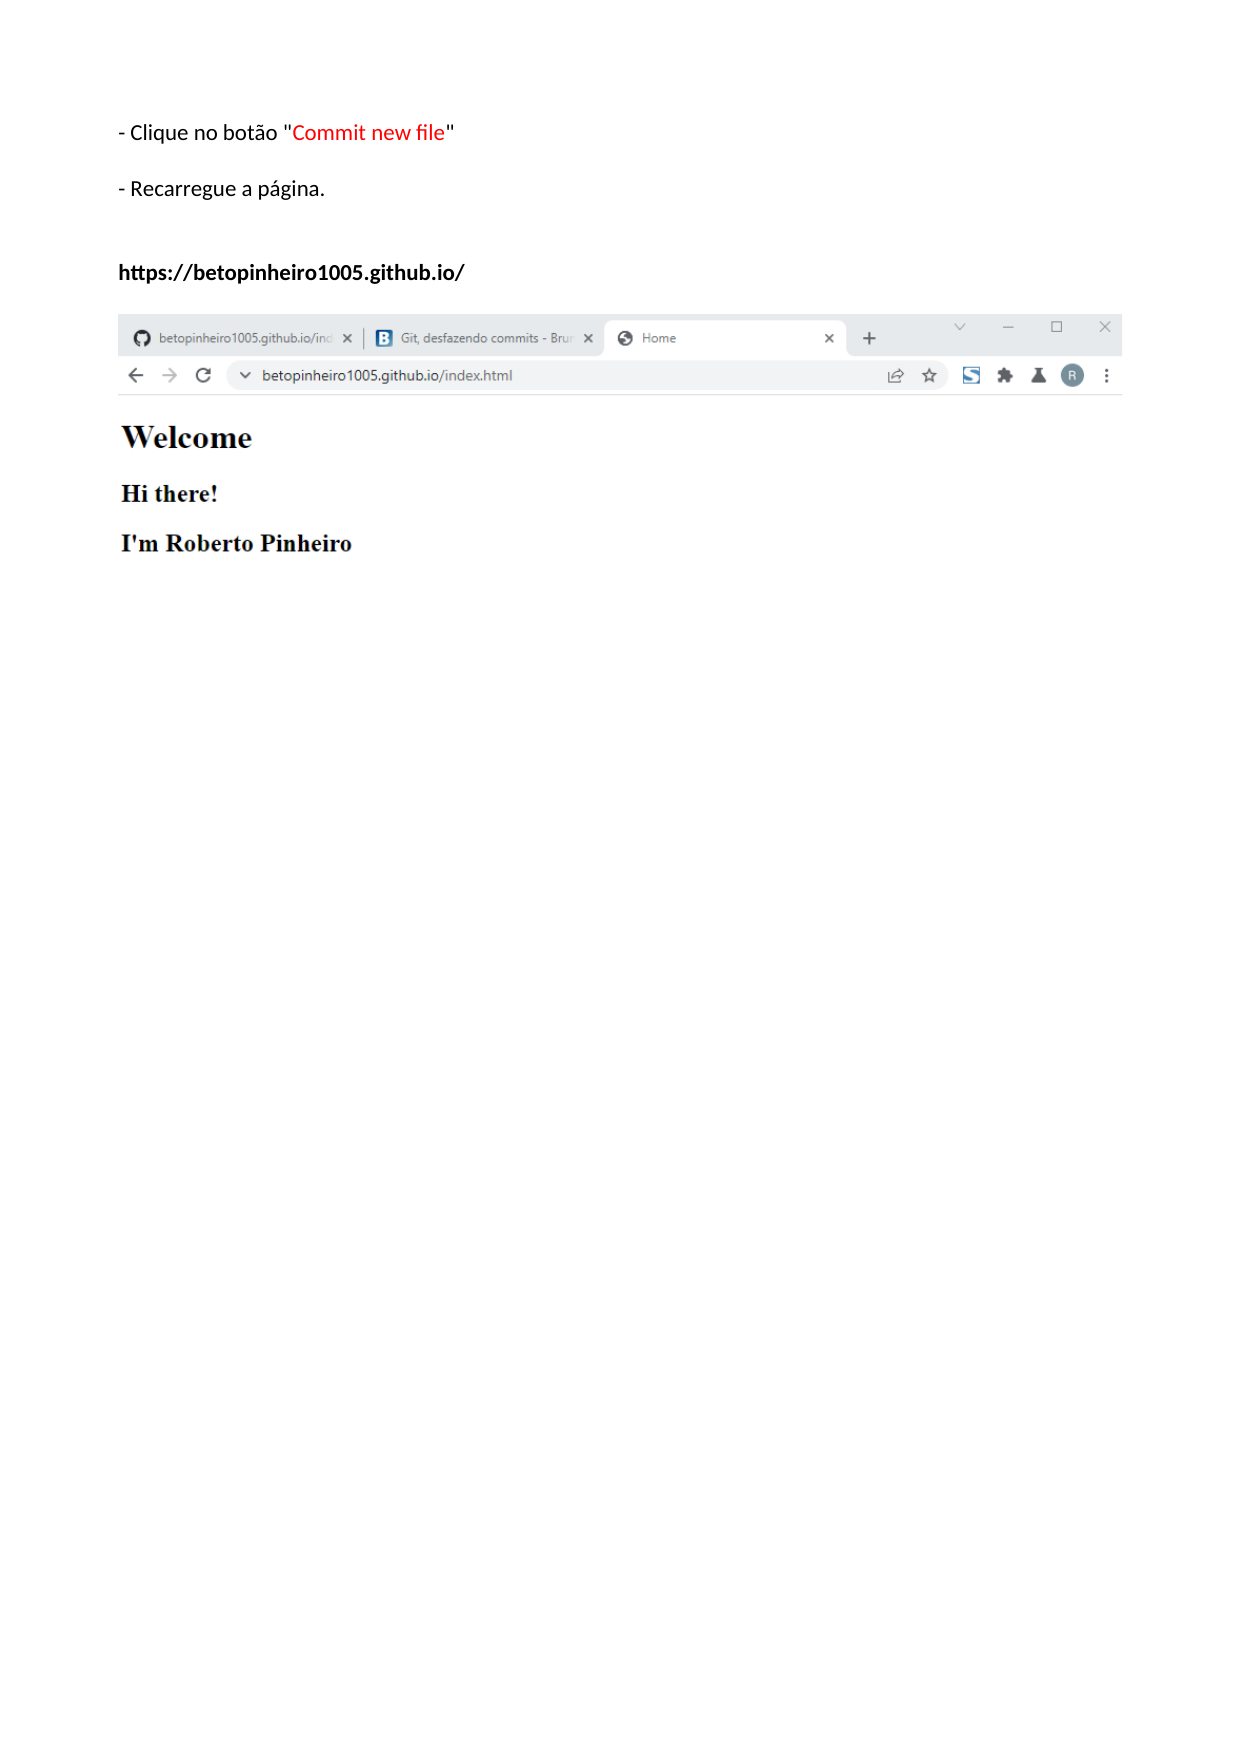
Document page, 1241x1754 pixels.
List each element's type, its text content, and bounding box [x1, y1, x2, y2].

picture [118, 314, 1123, 581]
text https://betopinheiro1005.github.io/ [118, 258, 1122, 286]
text - Recarregue a página. [118, 174, 1122, 202]
text - Clique no botão "Commit new file" [118, 118, 1122, 146]
